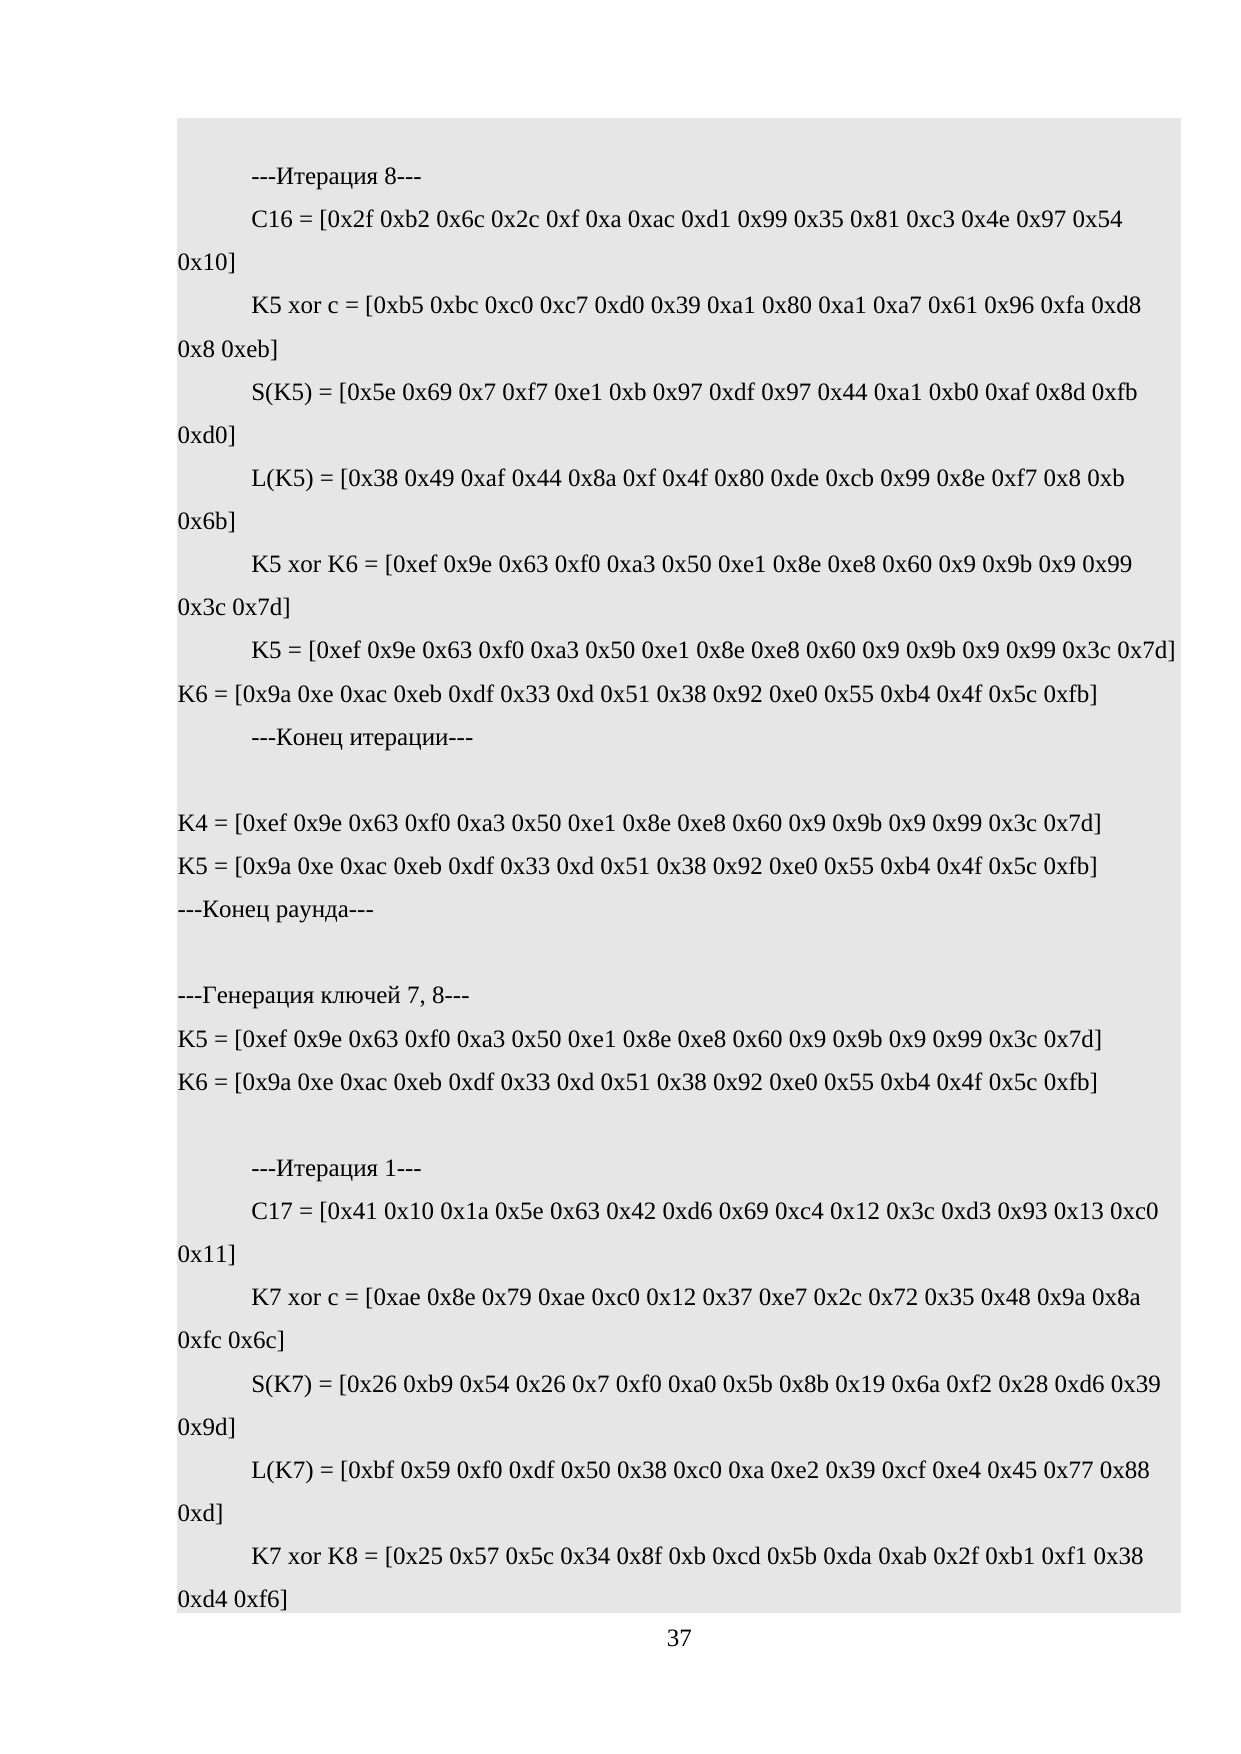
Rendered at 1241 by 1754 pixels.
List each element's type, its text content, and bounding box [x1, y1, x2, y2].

text C17 = [0x41 0x10 0x1a 0x5e 0x63 0x42 0xd6 0x69 0xc4 0x12 0x3c 0xd3 0x93 0x13 0xc0 0x11] [177, 1196, 1181, 1268]
text K7 xor c = [0xae 0x8e 0x79 0xae 0xc0 0x12 0x37 0xe7 0x2c 0x72 0x35 0x48 0x9a 0x8a 0xfc 0x6c] [177, 1282, 1181, 1354]
text K6 = [0x9a 0xe 0xac 0xeb 0xdf 0x33 0xd 0x51 0x38 0x92 0xe0 0x55 0xb4 0x4f 0x5c 0xfb] [177, 679, 1181, 707]
text L(K5) = [0x38 0x49 0xaf 0x44 0x8a 0xf 0x4f 0x80 0xde 0xcb 0x99 0x8e 0xf7 0x8 0xb 0x6b] [177, 463, 1181, 535]
text K5 = [0xef 0x9e 0x63 0xf0 0xa3 0x50 0xe1 0x8e 0xe8 0x60 0x9 0x9b 0x9 0x99 0x3c 0x7d] [177, 1024, 1181, 1052]
text K4 = [0xef 0x9e 0x63 0xf0 0xa3 0x50 0xe1 0x8e 0xe8 0x60 0x9 0x9b 0x9 0x99 0x3c 0x7d] [177, 808, 1181, 837]
text ---Генерация ключей 7, 8--- [177, 981, 1181, 1009]
text K7 xor K8 = [0x25 0x57 0x5c 0x34 0x8f 0xb 0xcd 0x5b 0xda 0xab 0x2f 0xb1 0xf1 0x38 0xd4 0xf6] [177, 1541, 1181, 1613]
text K5 xor K6 = [0xef 0x9e 0x63 0xf0 0xa3 0x50 0xe1 0x8e 0xe8 0x60 0x9 0x9b 0x9 0x99 0x3c 0x7d] [177, 549, 1181, 621]
text L(K7) = [0xbf 0x59 0xf0 0xdf 0x50 0x38 0xc0 0xa 0xe2 0x39 0xcf 0xe4 0x45 0x77 0x88 0xd] [177, 1455, 1181, 1527]
text ---Итерация 8--- [177, 161, 1181, 190]
text K6 = [0x9a 0xe 0xac 0xeb 0xdf 0x33 0xd 0x51 0x38 0x92 0xe0 0x55 0xb4 0x4f 0x5c 0xfb] [177, 1067, 1181, 1096]
text ---Конец итерации--- [177, 722, 1181, 751]
text S(K7) = [0x26 0xb9 0x54 0x26 0x7 0xf0 0xa0 0x5b 0x8b 0x19 0x6a 0xf2 0x28 0xd6 0x39 0x9d] [177, 1369, 1181, 1441]
text S(K5) = [0x5e 0x69 0x7 0xf7 0xe1 0xb 0x97 0xdf 0x97 0x44 0xa1 0xb0 0xaf 0x8d 0xfb 0xd0] [177, 377, 1181, 449]
text K5 = [0xef 0x9e 0x63 0xf0 0xa3 0x50 0xe1 0x8e 0xe8 0x60 0x9 0x9b 0x9 0x99 0x3c 0x7d] [177, 636, 1181, 664]
text ---Итерация 1--- [177, 1153, 1181, 1182]
text K5 = [0x9a 0xe 0xac 0xeb 0xdf 0x33 0xd 0x51 0x38 0x92 0xe0 0x55 0xb4 0x4f 0x5c 0xfb] [177, 851, 1181, 880]
text K5 xor c = [0xb5 0xbc 0xc0 0xc7 0xd0 0x39 0xa1 0x80 0xa1 0xa7 0x61 0x96 0xfa 0xd8 0x8 0xeb] [177, 291, 1181, 362]
text C16 = [0x2f 0xb2 0x6c 0x2c 0xf 0xa 0xac 0xd1 0x99 0x35 0x81 0xc3 0x4e 0x97 0x54 0x10] [177, 204, 1181, 276]
text ---Конец раунда--- [177, 894, 1181, 923]
